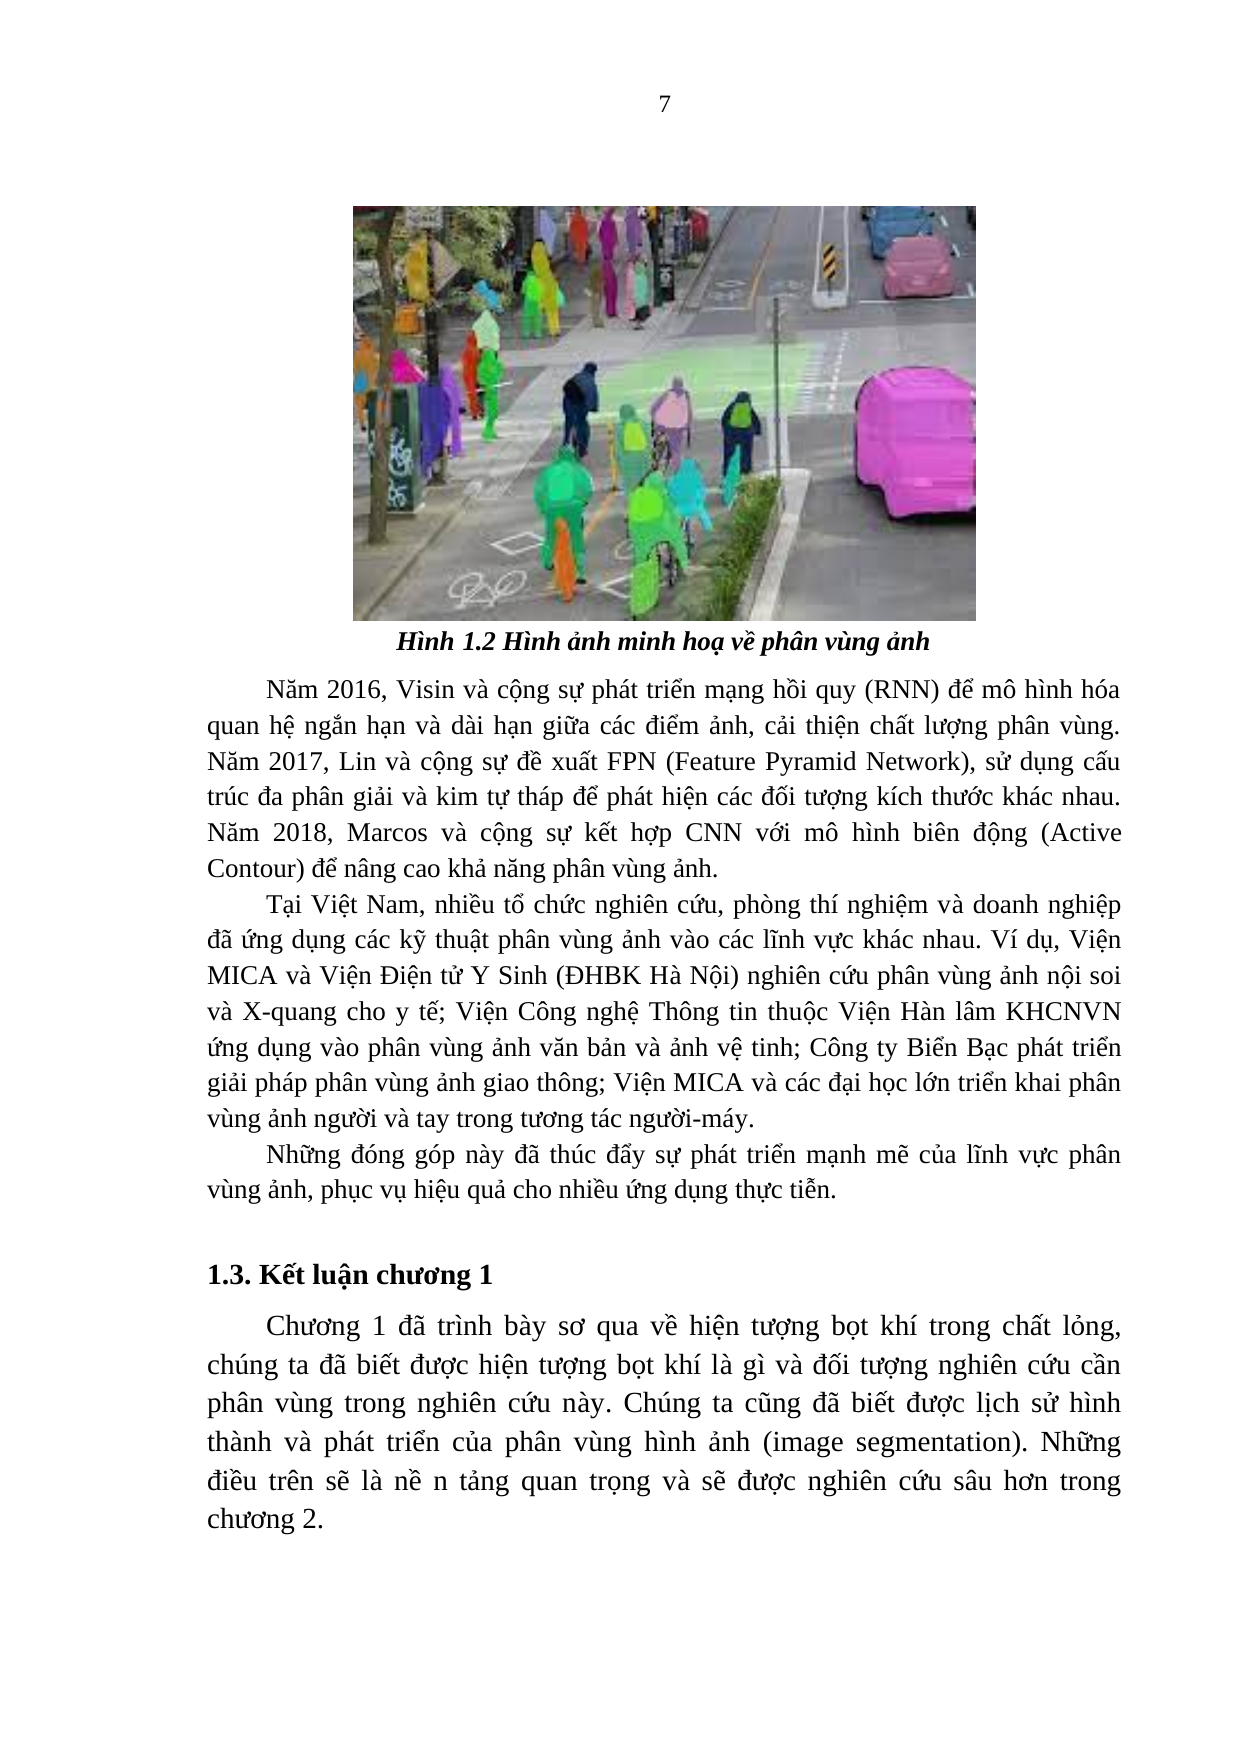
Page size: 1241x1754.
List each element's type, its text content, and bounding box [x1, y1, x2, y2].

text Những đóng góp này đã thúc đẩy sự phát triển mạnh mẽ của lĩnh vực phân vùng ảnh, phục vụ hiệu quả cho nhiều ứng dụng thực tiễn. [207, 1138, 1122, 1205]
picture [353, 206, 976, 621]
text Tại Việt Nam, nhiều tổ chức nghiên cứu, phòng thí nghiệm và doanh nghiệp đã ứng dụng các kỹ thuật phân vùng ảnh vào các lĩnh vực khác nhau. Ví dụ, Viện MICA và Viện Điện tử Y Sinh (ĐHBK Hà Nội) nghiên cứu phân vùng ảnh nội soi và X-quang cho y tế; Viện Công nghệ Thông tin thuộc Viện Hàn lâm KHCNVN ứng dụng vào phân vùng ảnh văn bản và ảnh vệ tinh; Công ty Biển Bạc phát triển giải pháp phân vùng ảnh giao thông; Viện MICA và các đại học lớn triển khai phân vùng ảnh người và tay trong tương tác người-máy. [207, 888, 1122, 1133]
text Chương 1 đã trình bày sơ qua về hiện tượng bọt khí trong chất lỏng, chúng ta đã biết được hiện tượng bọt khí là gì và đối tượng nghiên cứu cần phân vùng trong nghiên cứu này. Chúng ta cũng đã biết được lịch sử hình thành và phát triển của phân vùng hình ảnh (image segmentation). Những điều trên sẽ là nề n tảng quan trọng và sẽ được nghiên cứu sâu hơn trong chương 2. [207, 1308, 1122, 1535]
subtitle 1.3. Kết luận chương 1 [207, 1257, 1122, 1291]
text Năm 2016, Visin và cộng sự phát triển mạng hồi quy (RNN) để mô hình hóa quan hệ ngắn hạn và dài hạn giữa các điểm ảnh, cải thiện chất lượng phân vùng. Năm 2017, Lin và cộng sự đề xuất FPN (Feature Pyramid Network), sử dụng cấu trúc đa phân giải và kim tự tháp để phát hiện các đối tượng kích thước khác nhau. Năm 2018, Marcos và cộng sự kết hợp CNN với mô hình biên động (Active Contour) để nâng cao khả năng phân vùng ảnh. [207, 673, 1122, 883]
text Hình 1.2 Hình ảnh minh hoạ về phân vùng ảnh [207, 625, 1122, 656]
